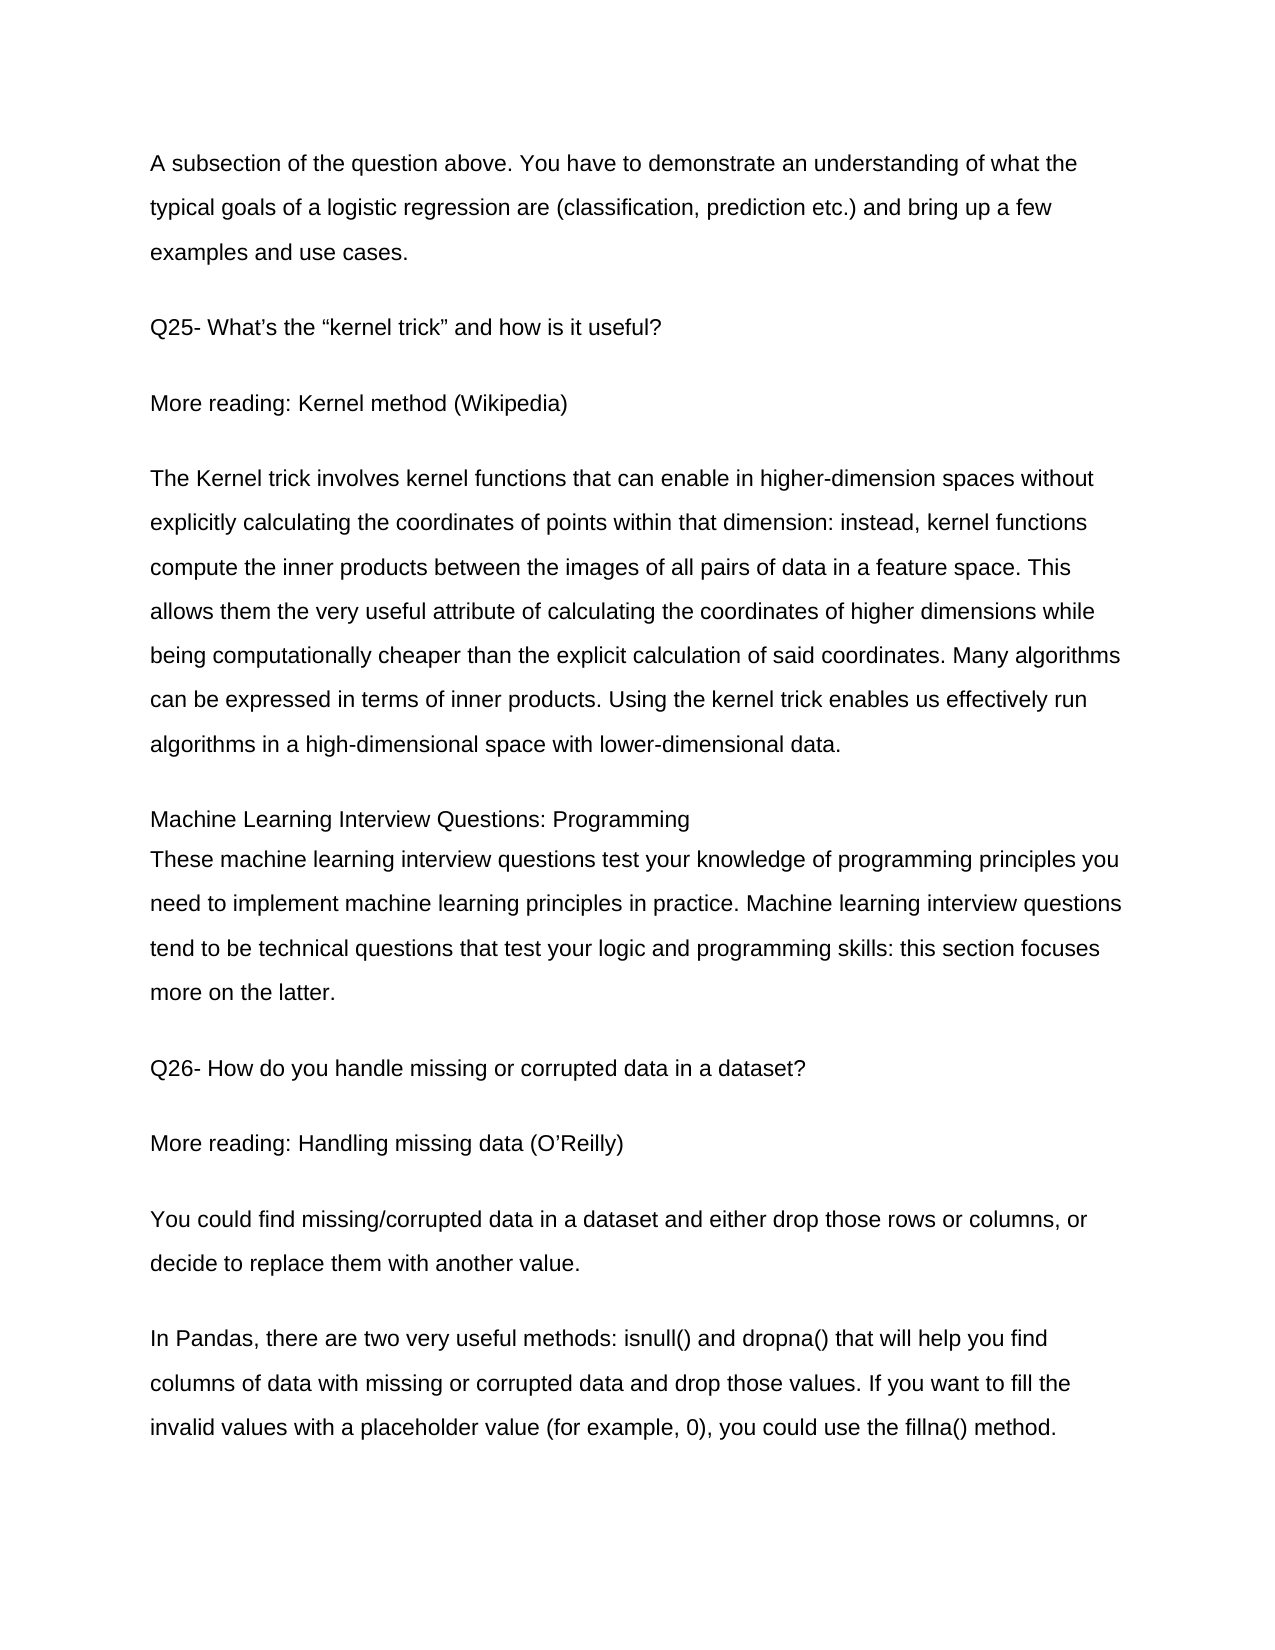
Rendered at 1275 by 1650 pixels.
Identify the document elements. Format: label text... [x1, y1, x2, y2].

subtitle Machine Learning Interview Questions: Programming [150, 806, 1125, 833]
text You could find missing/corrupted data in a dataset and either drop those rows or columns, or decide to replace them with another value. [150, 1206, 1125, 1276]
text Q26- How do you handle missing or corrupted data in a dataset? [150, 1054, 1125, 1081]
text Q25- What’s the “kernel trick” and how is it useful? [150, 314, 1125, 340]
text A subsection of the question above. You have to demonstrate an understanding of what the typical goals of a logistic regression are (classification, prediction etc.) and bring up a few examples and use cases. [150, 150, 1125, 265]
text More reading: Kernel method (Wikipedia) [150, 389, 1125, 416]
text In Pandas, there are two very useful methods: isnull() and dropna() that will help you find columns of data with missing or corrupted data and drop those values. If you want to fill the invalid values with a placeholder value (for example, 0), you could use the fillna() method. [150, 1325, 1125, 1440]
text The Kernel trick involves kernel functions that can enable in higher-dimension spaces without explicitly calculating the coordinates of points within that dimension: instead, kernel functions compute the inner products between the images of all pairs of data in a feature space. This allows them the very useful attribute of calculating the coordinates of higher dimensions while being computationally cheaper than the explicit calculation of said coordinates. Many algorithms can be expressed in terms of inner products. Using the kernel trick enables us effectively run algorithms in a high-dimensional space with lower-dimensional data. [150, 465, 1125, 757]
text More reading: Handling missing data (O’Reilly) [150, 1130, 1125, 1156]
text These machine learning interview questions test your knowledge of programming principles you need to implement machine learning principles in practice. Machine learning interview questions tend to be technical questions that test your logic and programming skills: this section focuses more on the latter. [150, 846, 1125, 1005]
